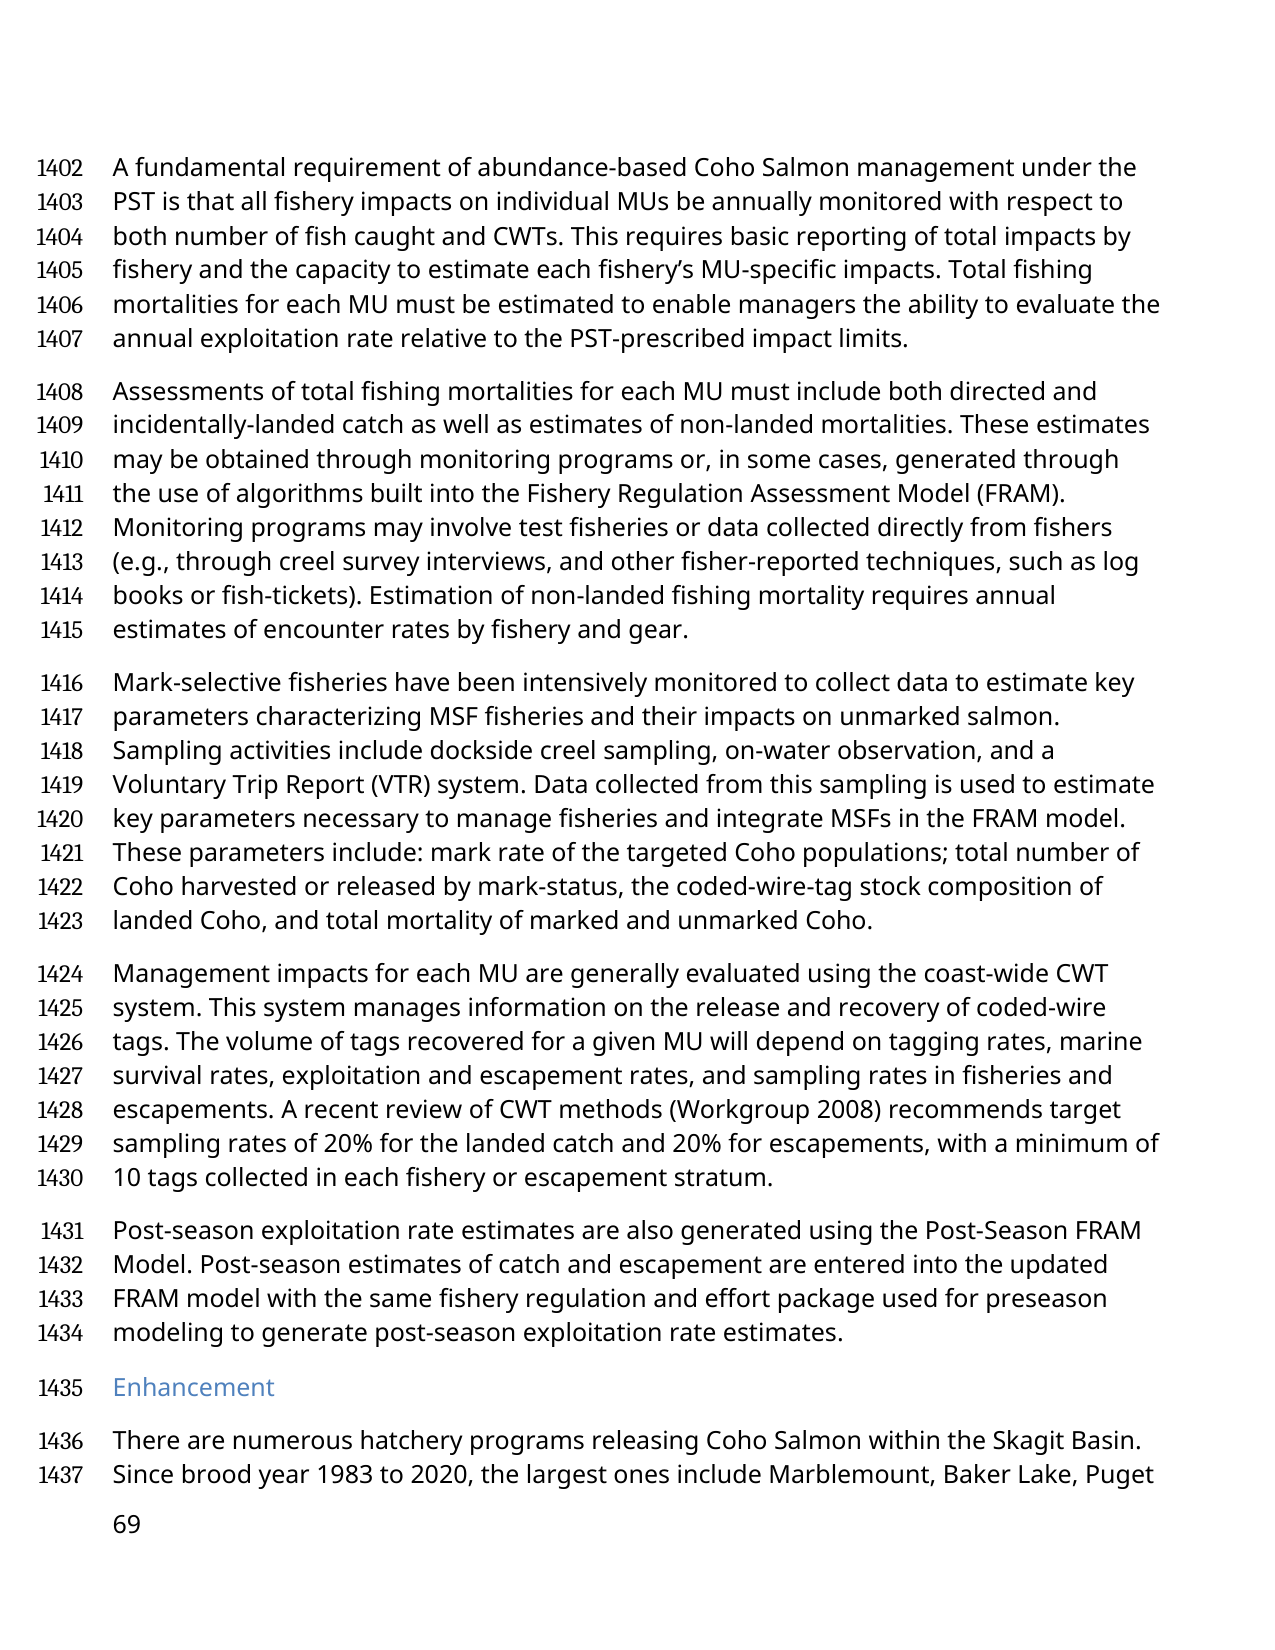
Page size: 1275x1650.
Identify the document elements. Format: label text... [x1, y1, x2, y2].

text Management impacts for each MU are generally evaluated using the coast-wide CWT system. This system manages information on the release and recovery of coded-wire tags. The volume of tags recovered for a given MU will depend on tagging rates, marine survival rates, exploitation and escapement rates, and sampling rates in fisheries and escapements. A recent review of CWT methods (Workgroup 2008) recommends target sampling rates of 20% for the landed catch and 20% for escapements, with a minimum of 10 tags collected in each fishery or escapement stratum. [112, 956, 1162, 1194]
text Post-season exploitation rate estimates are also generated using the Post-Season FRAM Model. Post-season estimates of catch and escapement are entered into the updated FRAM model with the same fishery regulation and effort package used for preseason modeling to generate post-season exploitation rate estimates. [112, 1213, 1162, 1349]
text Assessments of total fishing mortalities for each MU must include both directed and incidentally-landed catch as well as estimates of non-landed mortalities. These estimates may be obtained through monitoring programs or, in some cases, generated through the use of algorithms built into the Fishery Regulation Assessment Model (FRAM). Monitoring programs may involve test fisheries or data collected directly from fishers (e.g., through creel survey interviews, and other fisher-reported techniques, such as log books or fish-tickets). Estimation of non-landed fishing mortality requires annual estimates of encounter rates by fishery and gear. [112, 373, 1162, 646]
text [112, 1423, 1162, 1491]
text A fundamental requirement of abundance-based Coho Salmon management under the PST is that all fishery impacts on individual MUs be annually monitored with respect to both number of fish caught and CWTs. This requires basic reporting of total impacts by fishery and the capacity to estimate each fishery’s MU-specific impacts. Total fishing mortalities for each MU must be estimated to enable managers the ability to evaluate the annual exploitation rate relative to the PST-prescribed impact limits. [112, 150, 1162, 354]
text Mark-selective fisheries have been intensively monitored to collect data to estimate key parameters characterizing MSF fisheries and their impacts on unmarked salmon. Sampling activities include dockside creel sampling, on-water observation, and a Voluntary Trip Report (VTR) system. Data collected from this sampling is used to estimate key parameters necessary to manage fisheries and integrate MSFs in the FRAM model. These parameters include: mark rate of the targeted Coho populations; total number of Coho harvested or released by mark-status, the coded-wire-tag stock composition of landed Coho, and total mortality of marked and unmarked Coho. [112, 664, 1162, 937]
subtitle Enhancement [112, 1370, 1162, 1404]
